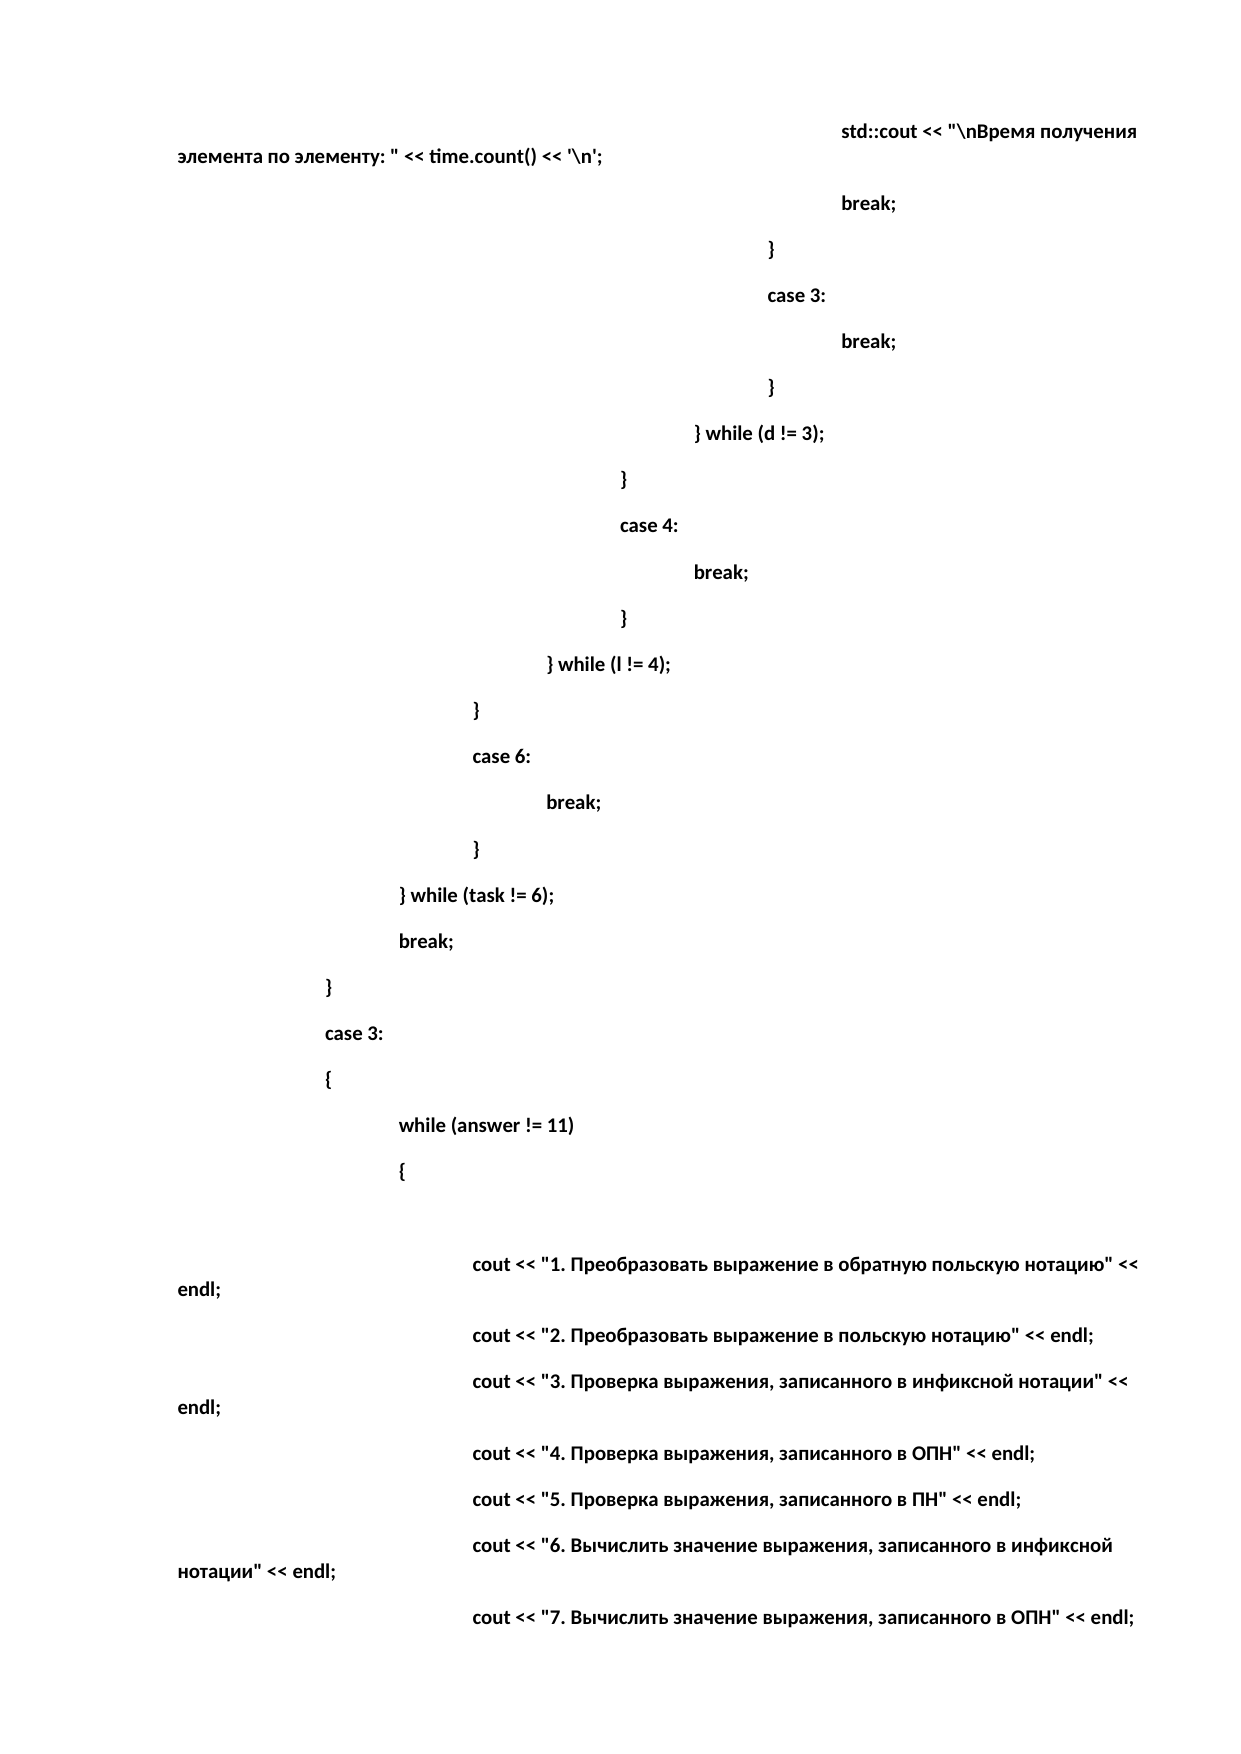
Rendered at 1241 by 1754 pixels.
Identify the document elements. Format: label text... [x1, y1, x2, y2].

subtitle } [177, 974, 1152, 999]
subtitle case 3: [177, 282, 1152, 307]
subtitle case 3: [177, 1020, 1152, 1046]
subtitle } while (l != 4); [177, 651, 1152, 677]
subtitle } [177, 836, 1152, 861]
subtitle } [177, 467, 1152, 492]
subtitle break; [177, 190, 1152, 215]
subtitle } while (d != 3); [177, 420, 1152, 446]
subtitle break; [177, 328, 1152, 353]
subtitle } [177, 236, 1152, 261]
subtitle break; [177, 559, 1152, 584]
subtitle } [177, 605, 1152, 630]
subtitle break; [177, 928, 1152, 953]
subtitle cout << "1. Преобразовать выражение в обратную польскую нотацию" << endl; [177, 1251, 1152, 1302]
subtitle break; [177, 789, 1152, 815]
subtitle cout << "7. Вычислить значение выражения, записанного в ОПН" << endl; [177, 1604, 1152, 1629]
subtitle cout << "6. Вычислить значение выражения, записанного в инфиксной нотации" << endl; [177, 1533, 1152, 1583]
subtitle cout << "5. Проверка выражения, записанного в ПН" << endl; [177, 1486, 1152, 1512]
subtitle } [177, 697, 1152, 723]
subtitle cout << "2. Преобразовать выражение в польскую нотацию" << endl; [177, 1323, 1152, 1348]
subtitle case 6: [177, 743, 1152, 769]
subtitle } [177, 374, 1152, 400]
subtitle while (answer != 11) [177, 1113, 1152, 1138]
subtitle cout << "3. Проверка выражения, записанного в инфиксной нотации" << endl; [177, 1369, 1152, 1419]
subtitle } while (task != 6); [177, 882, 1152, 907]
subtitle std::cout << "\nВремя получения элемента по элементу: " << time.count() << '\n'; [177, 118, 1152, 169]
subtitle cout << "4. Проверка выражения, записанного в ОПН" << endl; [177, 1440, 1152, 1466]
subtitle { [177, 1159, 1152, 1184]
subtitle { [177, 1066, 1152, 1092]
subtitle case 4: [177, 513, 1152, 538]
